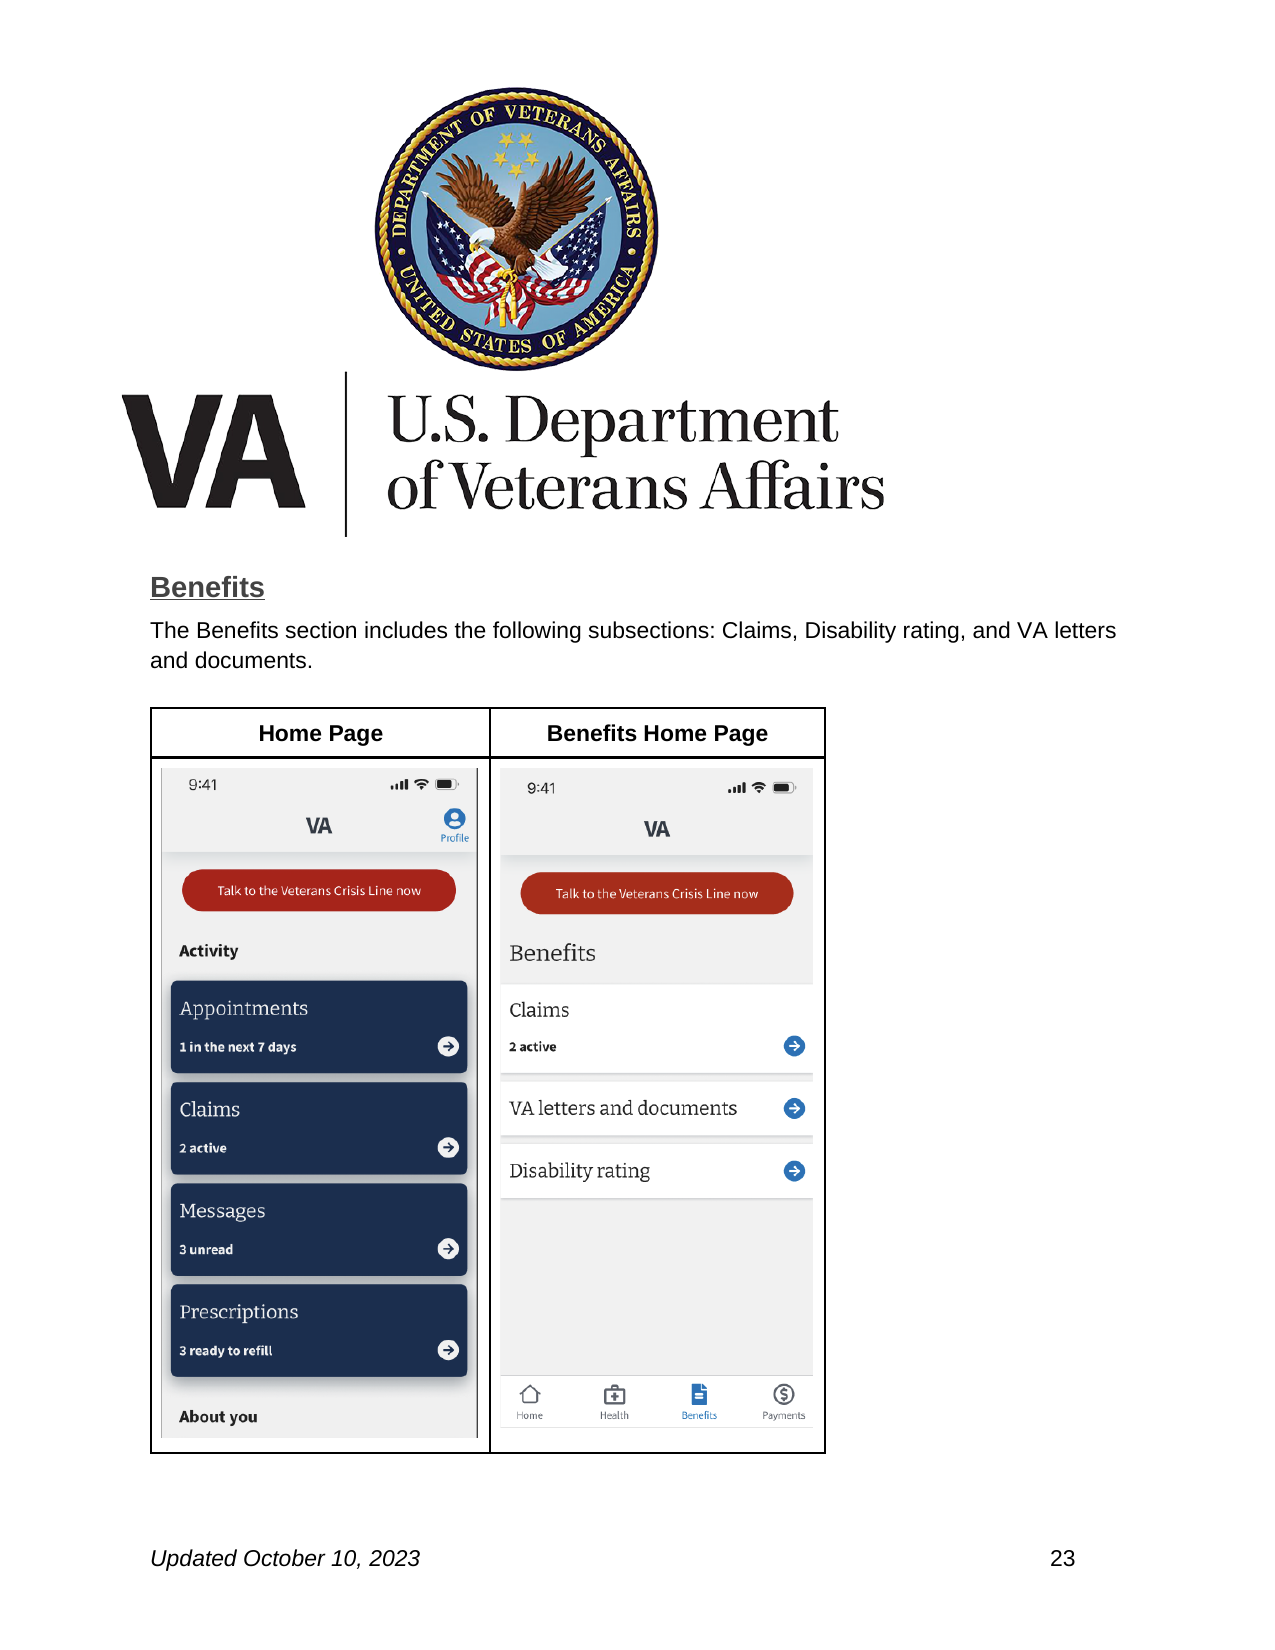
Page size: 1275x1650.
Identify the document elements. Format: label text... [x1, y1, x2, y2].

text The Benefits section includes the following subsections: Claims, Disability rating, and VA letters and documents. [150, 617, 1125, 673]
picture [500, 768, 813, 1428]
table_header Benefits Home Page [491, 709, 824, 756]
table_header Home Page [152, 709, 489, 756]
picture [121, 75, 884, 537]
table_cell [152, 759, 489, 1452]
subtitle Benefits [150, 570, 1125, 603]
table_cell [491, 759, 824, 1452]
picture [161, 768, 478, 1438]
